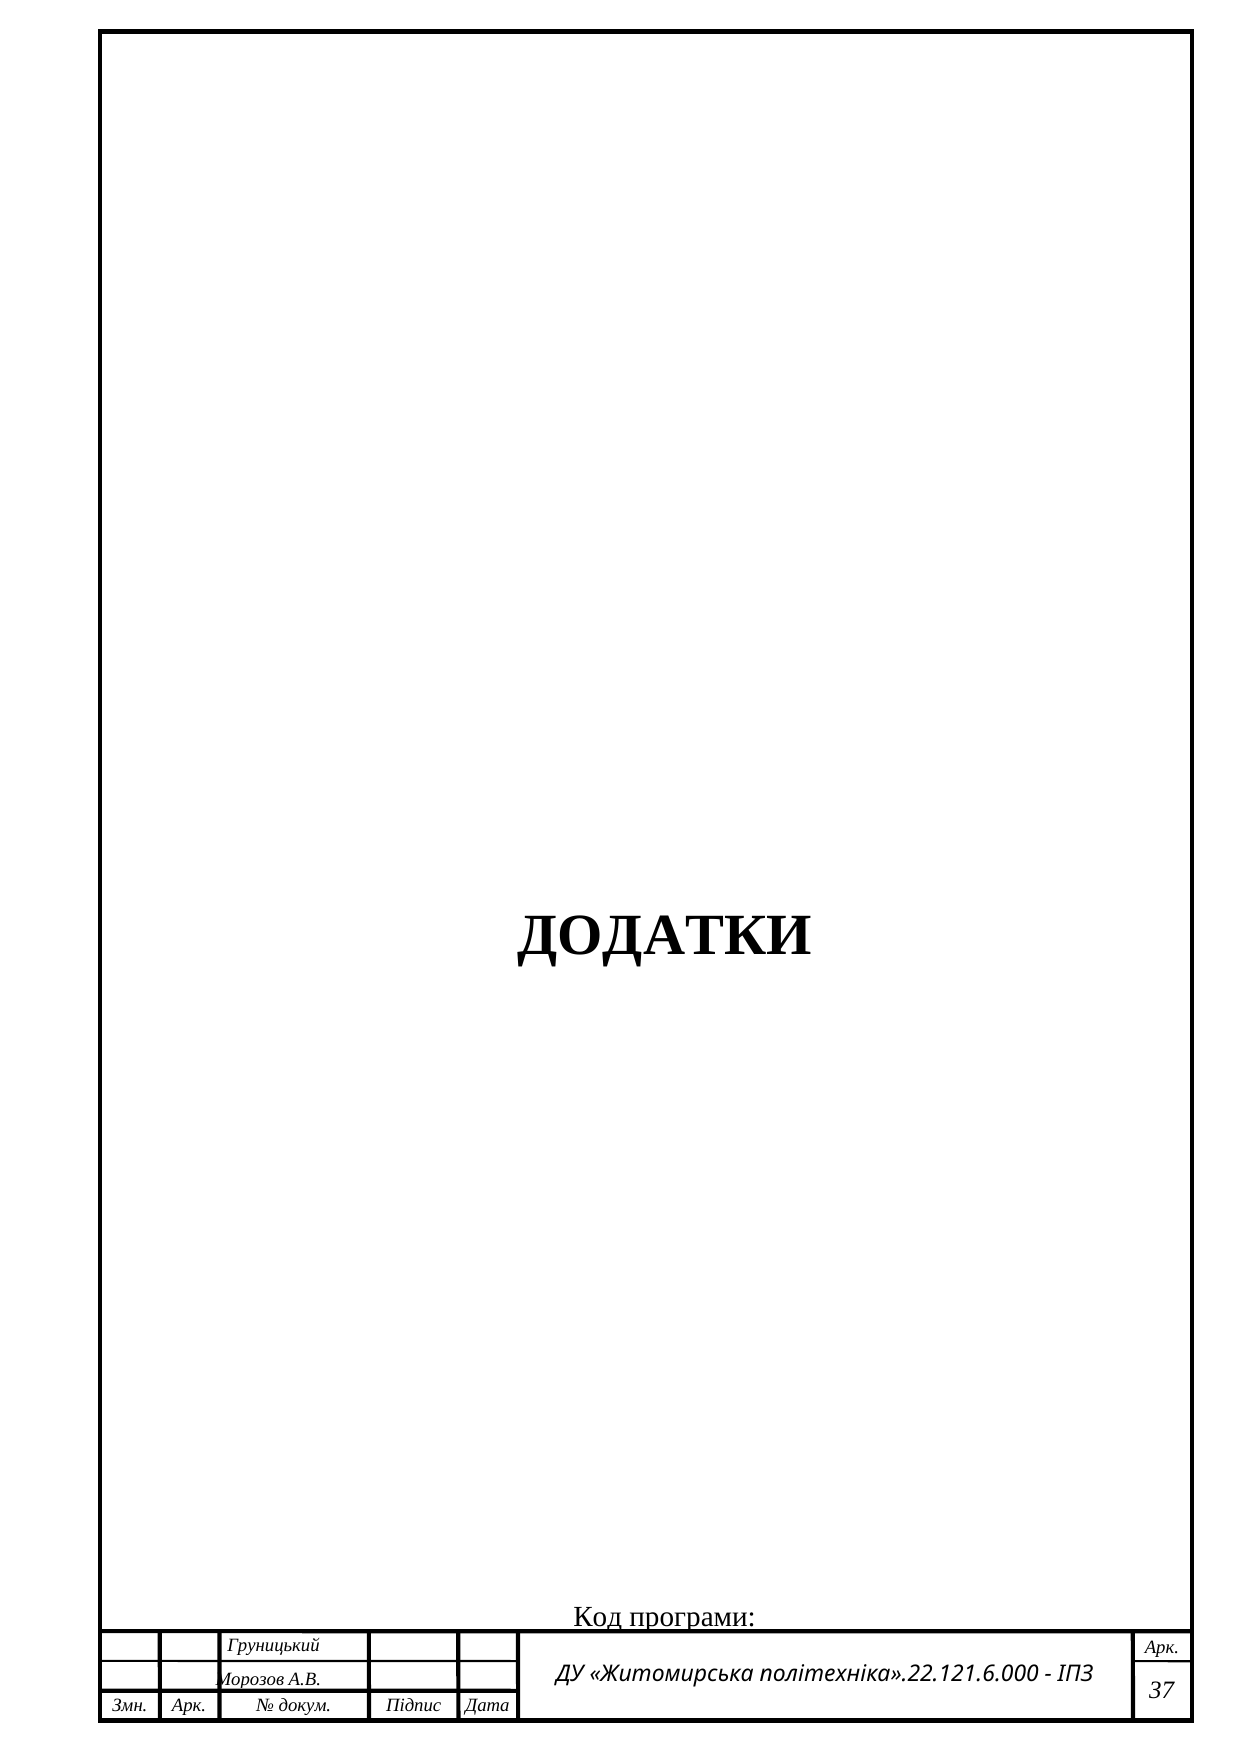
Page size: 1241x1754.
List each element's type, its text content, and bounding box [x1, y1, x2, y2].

subtitle ДОДАТКИ [177, 900, 1152, 967]
text Код програми: [177, 1599, 1152, 1633]
